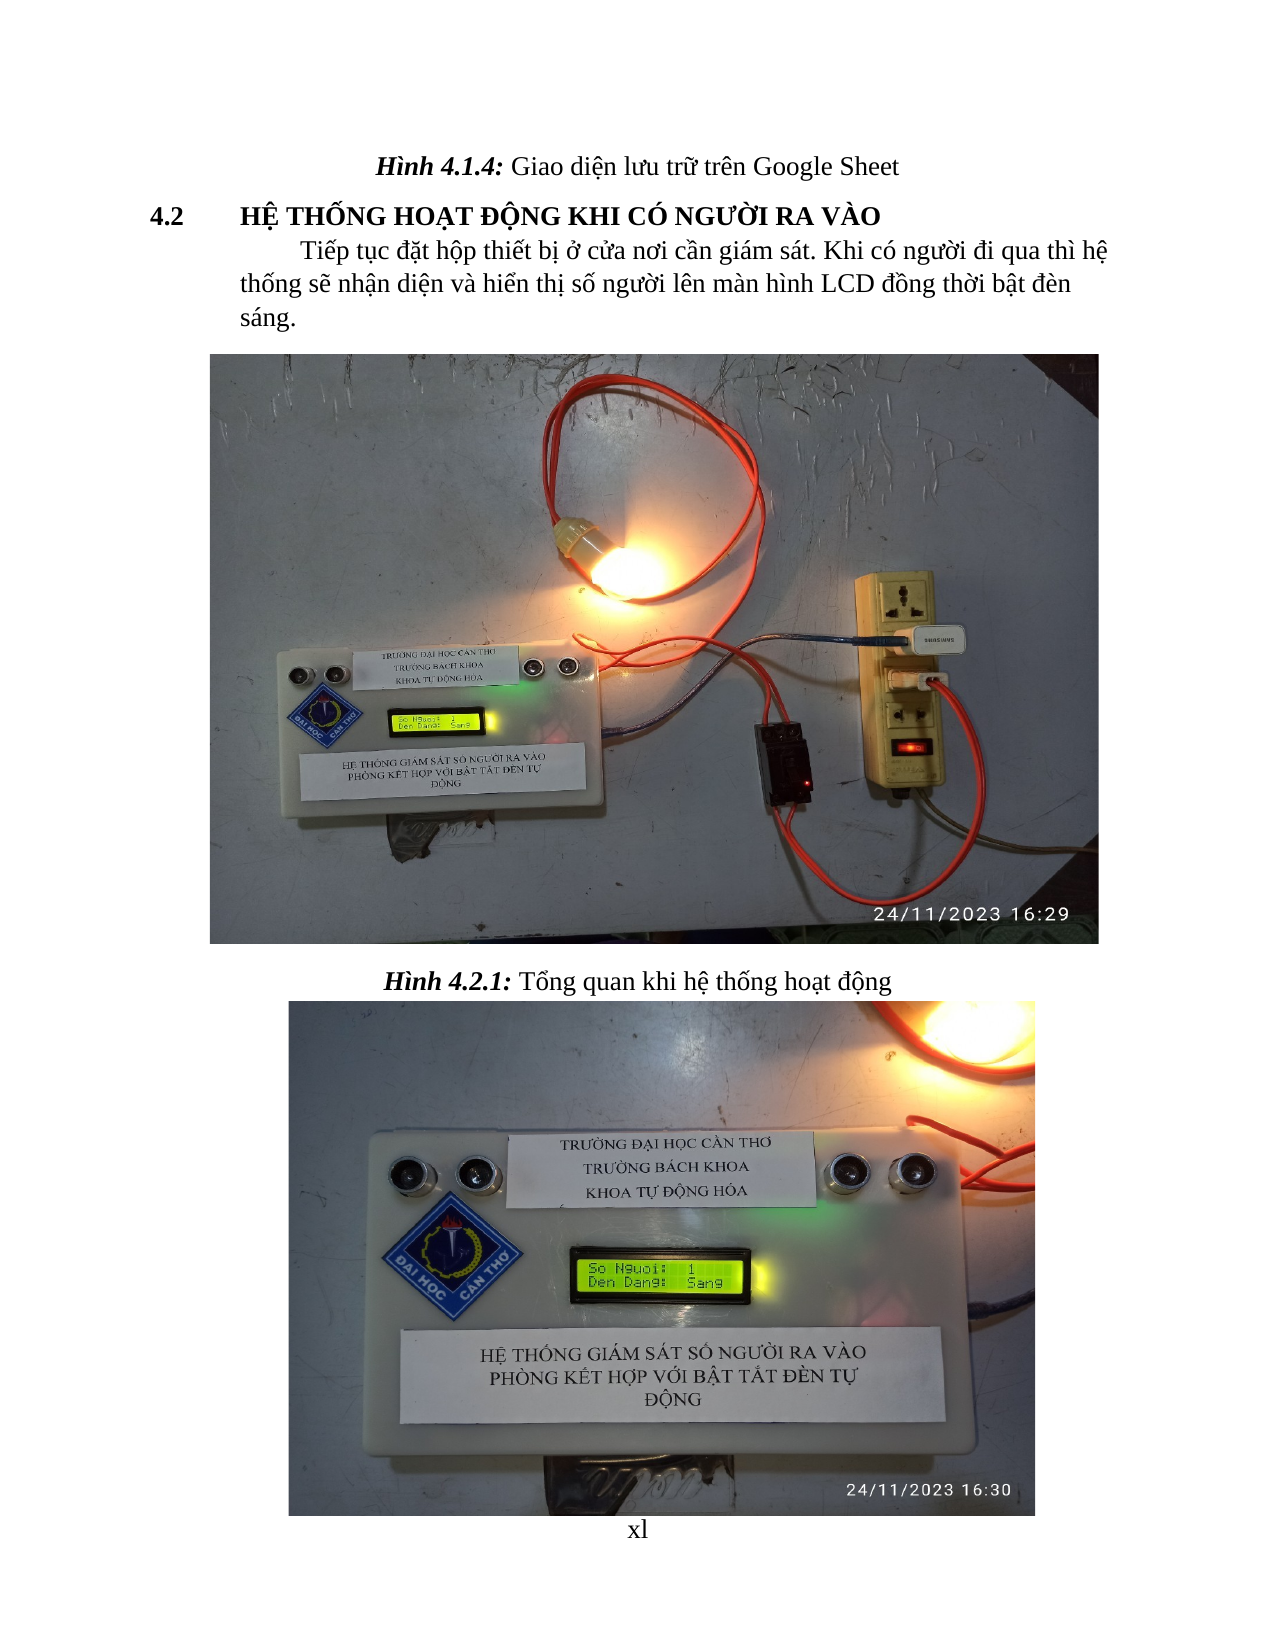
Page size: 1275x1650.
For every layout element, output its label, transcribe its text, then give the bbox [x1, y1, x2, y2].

picture [209, 354, 1099, 944]
text Hình 4.1.4: Giao diện lưu trữ trên Google Sheet [150, 150, 1125, 181]
picture [288, 1001, 1036, 1516]
text Tiếp tục đặt hộp thiết bị ở cửa nơi cần giám sát. Khi có người đi qua thì hệ thống sẽ nhận diện và hiển thị số người lên màn hình LCD đồng thời bật đèn sáng. [240, 234, 1125, 332]
subtitle HỆ THỐNG HOẠT ĐỘNG KHI CÓ NGƯỜI RA VÀO [150, 200, 1125, 231]
